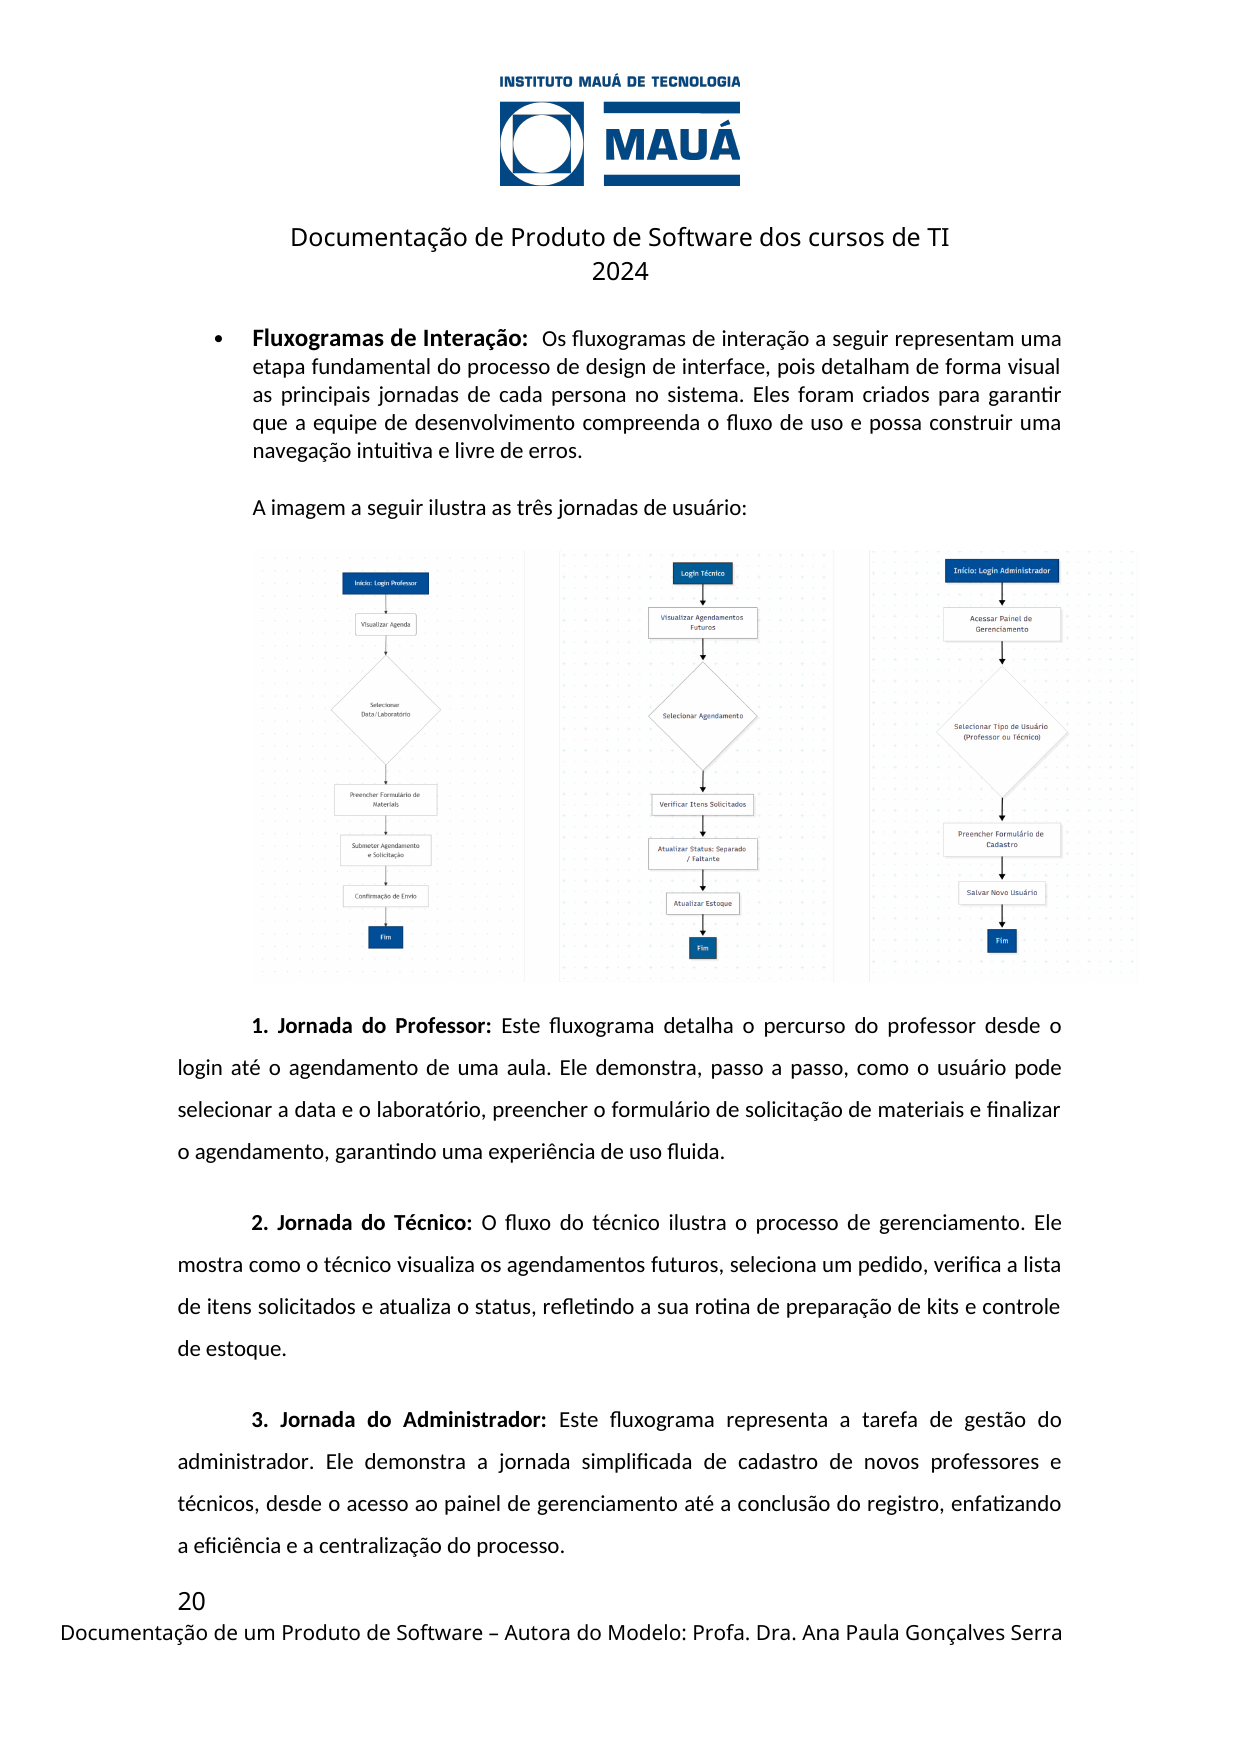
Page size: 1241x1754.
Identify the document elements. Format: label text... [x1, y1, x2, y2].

text 2. Jornada do Técnico: O fluxo do técnico ilustra o processo de gerenciamento. Ele mostra como o técnico visualiza os agendamentos futuros, seleciona um pedido, verifica a lista de itens solicitados e atualiza o status, refletindo a sua rotina de preparação de kits e controle de estoque. [177, 1208, 1063, 1362]
list Fluxogramas de Interação: Os fluxogramas de interação a seguir representam uma etapa fundamental do processo de design de interface, pois detalham de forma visual as principais jornadas de cada persona no sistema. Eles foram criados para garantir que a equipe de desenvolvimento compreenda o fluxo de uso e possa construir uma navegação intuitiva e livre de erros. [215, 322, 1063, 464]
picture [252, 550, 1138, 982]
text 3. Jornada do Administrador: Este fluxograma representa a tarefa de gestão do administrador. Ele demonstra a jornada simplificada de cadastro de novos professores e técnicos, desde o acesso ao painel de gerenciamento até a conclusão do registro, enfatizando a eficiência e a centralização do processo. [177, 1405, 1063, 1559]
picture [500, 73, 740, 186]
text 1. Jornada do Professor: Este fluxograma detalha o percurso do professor desde o login até o agendamento de uma aula. Ele demonstra, passo a passo, como o usuário pode selecionar a data e o laboratório, preencher o formulário de solicitação de materiais e finalizar o agendamento, garantindo uma experiência de uso fluida. [177, 1011, 1063, 1165]
text A imagem a seguir ilustra as três jornadas de usuário: [252, 493, 1063, 522]
